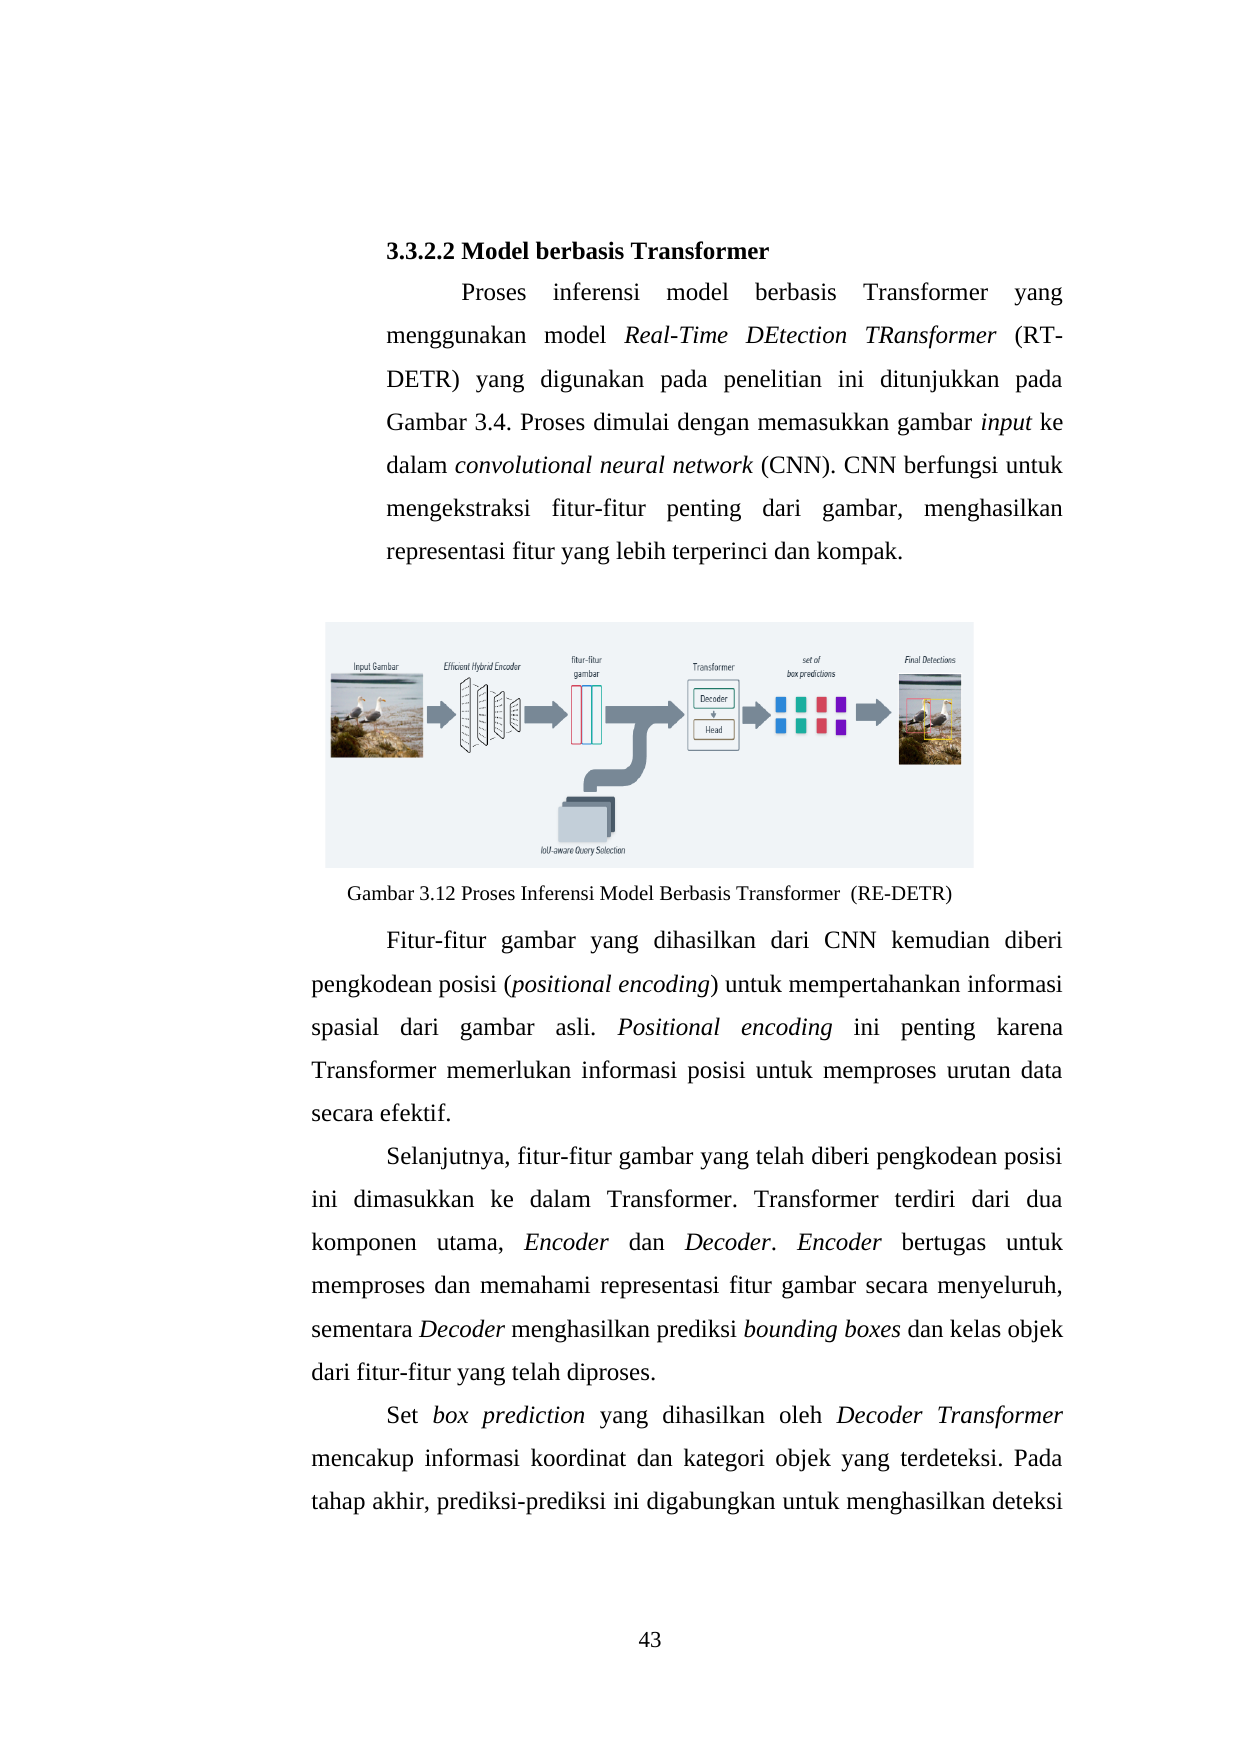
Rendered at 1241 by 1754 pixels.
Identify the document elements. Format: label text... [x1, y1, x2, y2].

text Fitur-fitur gambar yang dihasilkan dari CNN kemudian diberi pengkodean posisi (positional encoding) untuk mempertahankan informasi spasial dari gambar asli. Positional encoding ini penting karena Transformer memerlukan informasi posisi untuk memproses urutan data secara efektif. [311, 926, 1063, 1127]
text Selanjutnya, fitur-fitur gambar yang telah diberi pengkodean posisi ini dimasukkan ke dalam Transformer. Transformer terdiri dari dua komponen utama, Encoder dan Decoder. Encoder bertugas untuk memproses dan memahami representasi fitur gambar secara menyeluruh, sementara Decoder menghasilkan prediksi bounding boxes dan kelas objek dari fitur-fitur yang telah diproses. [311, 1141, 1063, 1386]
text Proses inferensi model berbasis Transformer yang menggunakan model Real-Time DEtection TRansformer (RT-DETR) yang digunakan pada penelitian ini ditunjukkan pada Gambar 3.4. Proses dimulai dengan memasukkan gambar input ke dalam convolutional neural network (CNN). CNN berfungsi untuk mengekstraksi fitur-fitur penting dari gambar, menghasilkan representasi fitur yang lebih terperinci dan kompak. [386, 277, 1063, 565]
text Gambar .4 Proses Inferensi Model Berbasis Transformer (RE-DETR) [236, 881, 1063, 905]
picture [325, 622, 974, 868]
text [311, 1400, 1063, 1515]
subtitle 3.3.2.2 Model berbasis Transformer [386, 236, 1063, 265]
